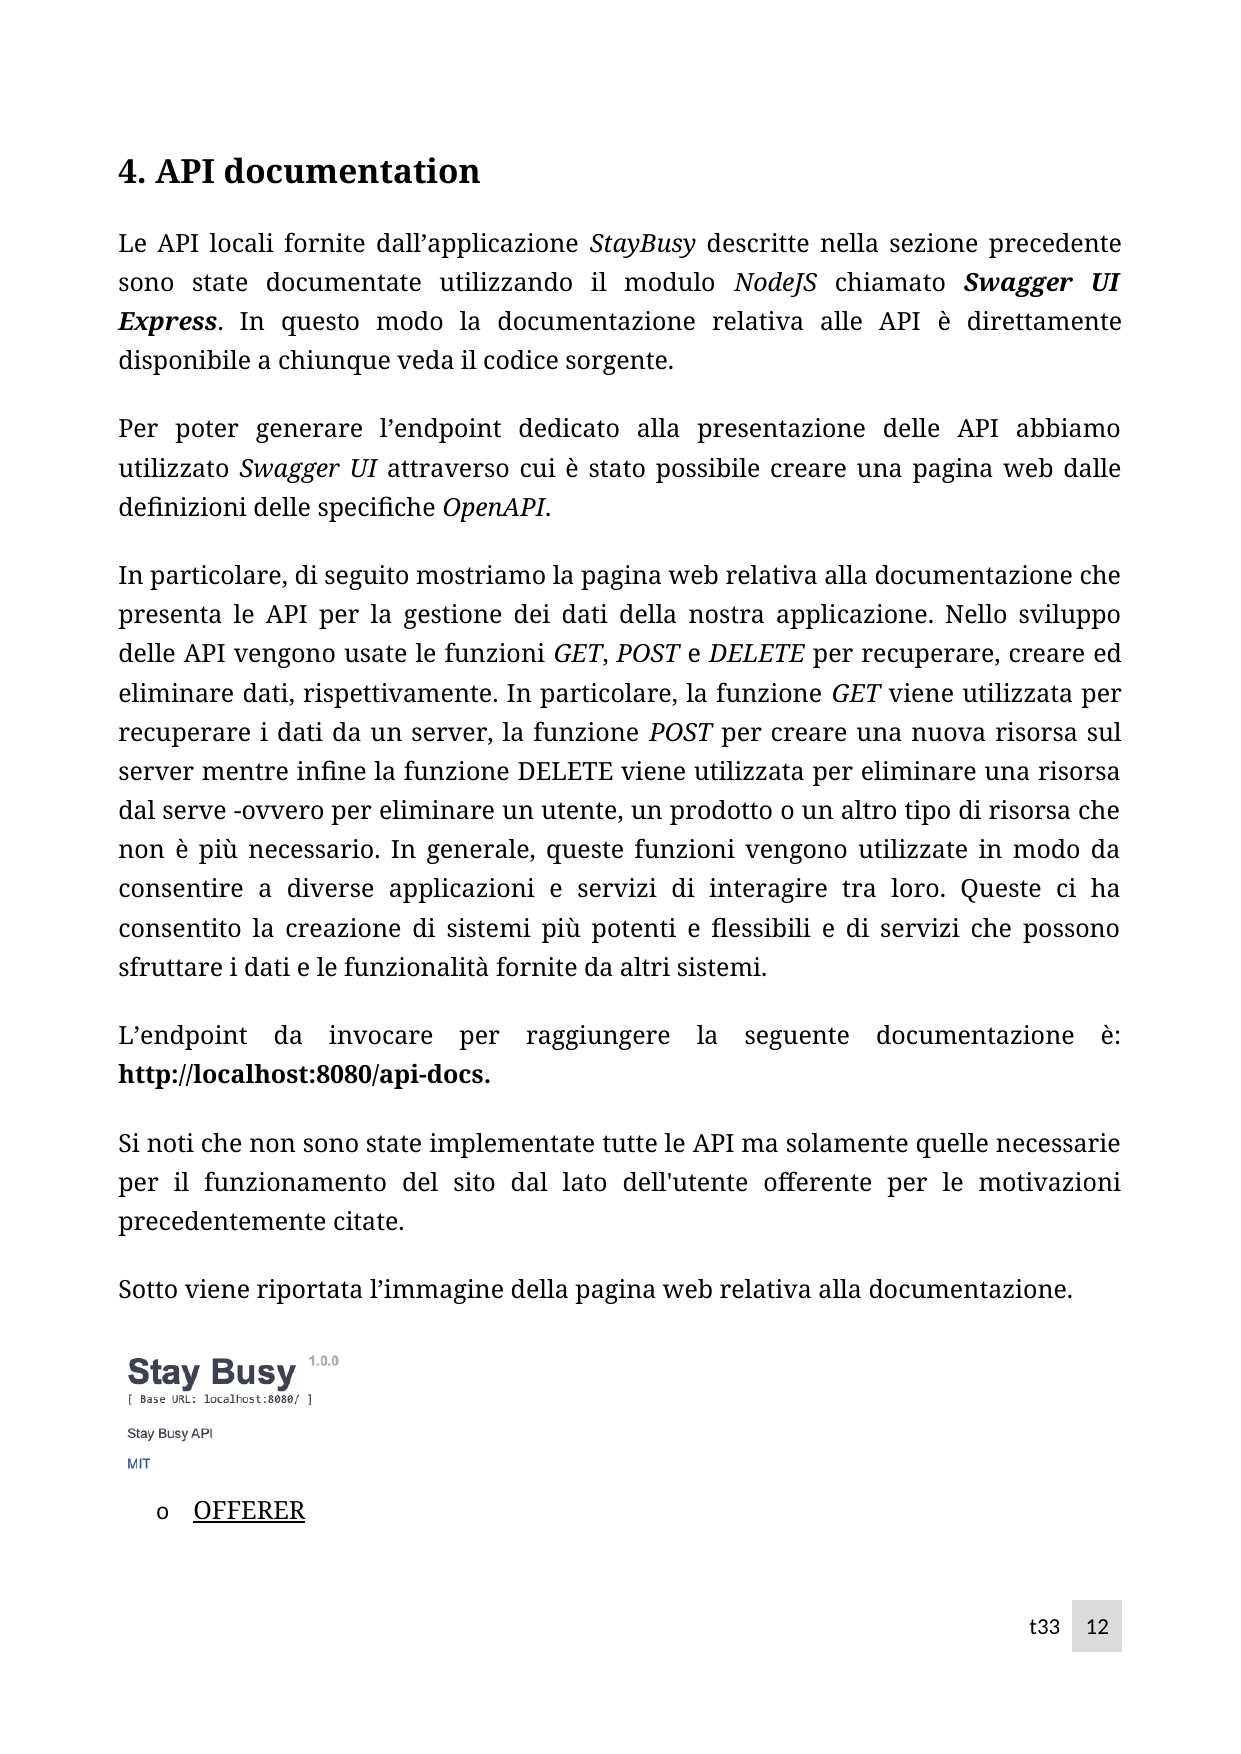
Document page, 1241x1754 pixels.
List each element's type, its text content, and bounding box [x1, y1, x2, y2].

text Si noti che non sono state implementate tutte le API ma solamente quelle necessarie per il funzionamento del sito dal lato dell'utente offerente per le motivazioni precedentemente citate. [118, 1125, 1122, 1238]
text Sotto viene riportata l’immagine della pagina web relativa alla documentazione. [118, 1272, 1122, 1306]
text Le API locali fornite dall’applicazione StayBusy descritte nella sezione precedente sono state documentate utilizzando il modulo NodeJS chiamato Swagger UI Express. In questo modo la documentazione relativa alle API è direttamente disponibile a chiunque veda il codice sorgente. [118, 225, 1122, 377]
text Per poter generare l’endpoint dedicato alla presentazione delle API abbiamo utilizzato Swagger UI attraverso cui è stato possibile creare una pagina web dalle definizioni delle specifiche OpenAPI. [118, 411, 1122, 523]
subtitle 4. API documentation [118, 148, 1122, 193]
list OFFERER [156, 1492, 1122, 1526]
text In particolare, di seguito mostriamo la pagina web relativa alla documentazione che presenta le API per la gestione dei dati della nostra applicazione. Nello sviluppo delle API vengono usate le funzioni GET, POST e DELETE per recuperare, creare ed eliminare dati, rispettivamente. In particolare, la funzione GET viene utilizzata per recuperare i dati da un server, la funzione POST per creare una nuova risorsa sul server mentre infine la funzione DELETE viene utilizzata per eliminare una risorsa dal serve -ovvero per eliminare un utente, un prodotto o un altro tipo di risorsa che non è più necessario. In generale, queste funzioni vengono utilizzate in modo da consentire a diverse applicazioni e servizi di interagire tra loro. Queste ci ha consentito la creazione di sistemi più potenti e flessibili e di servizi che possono sfruttare i dati e le funzionalità fornite da altri sistemi. [118, 558, 1122, 983]
picture [118, 1340, 1119, 1474]
text L’endpoint da invocare per raggiungere la seguente documentazione è: http://localhost:8080/api-docs. [118, 1018, 1122, 1091]
